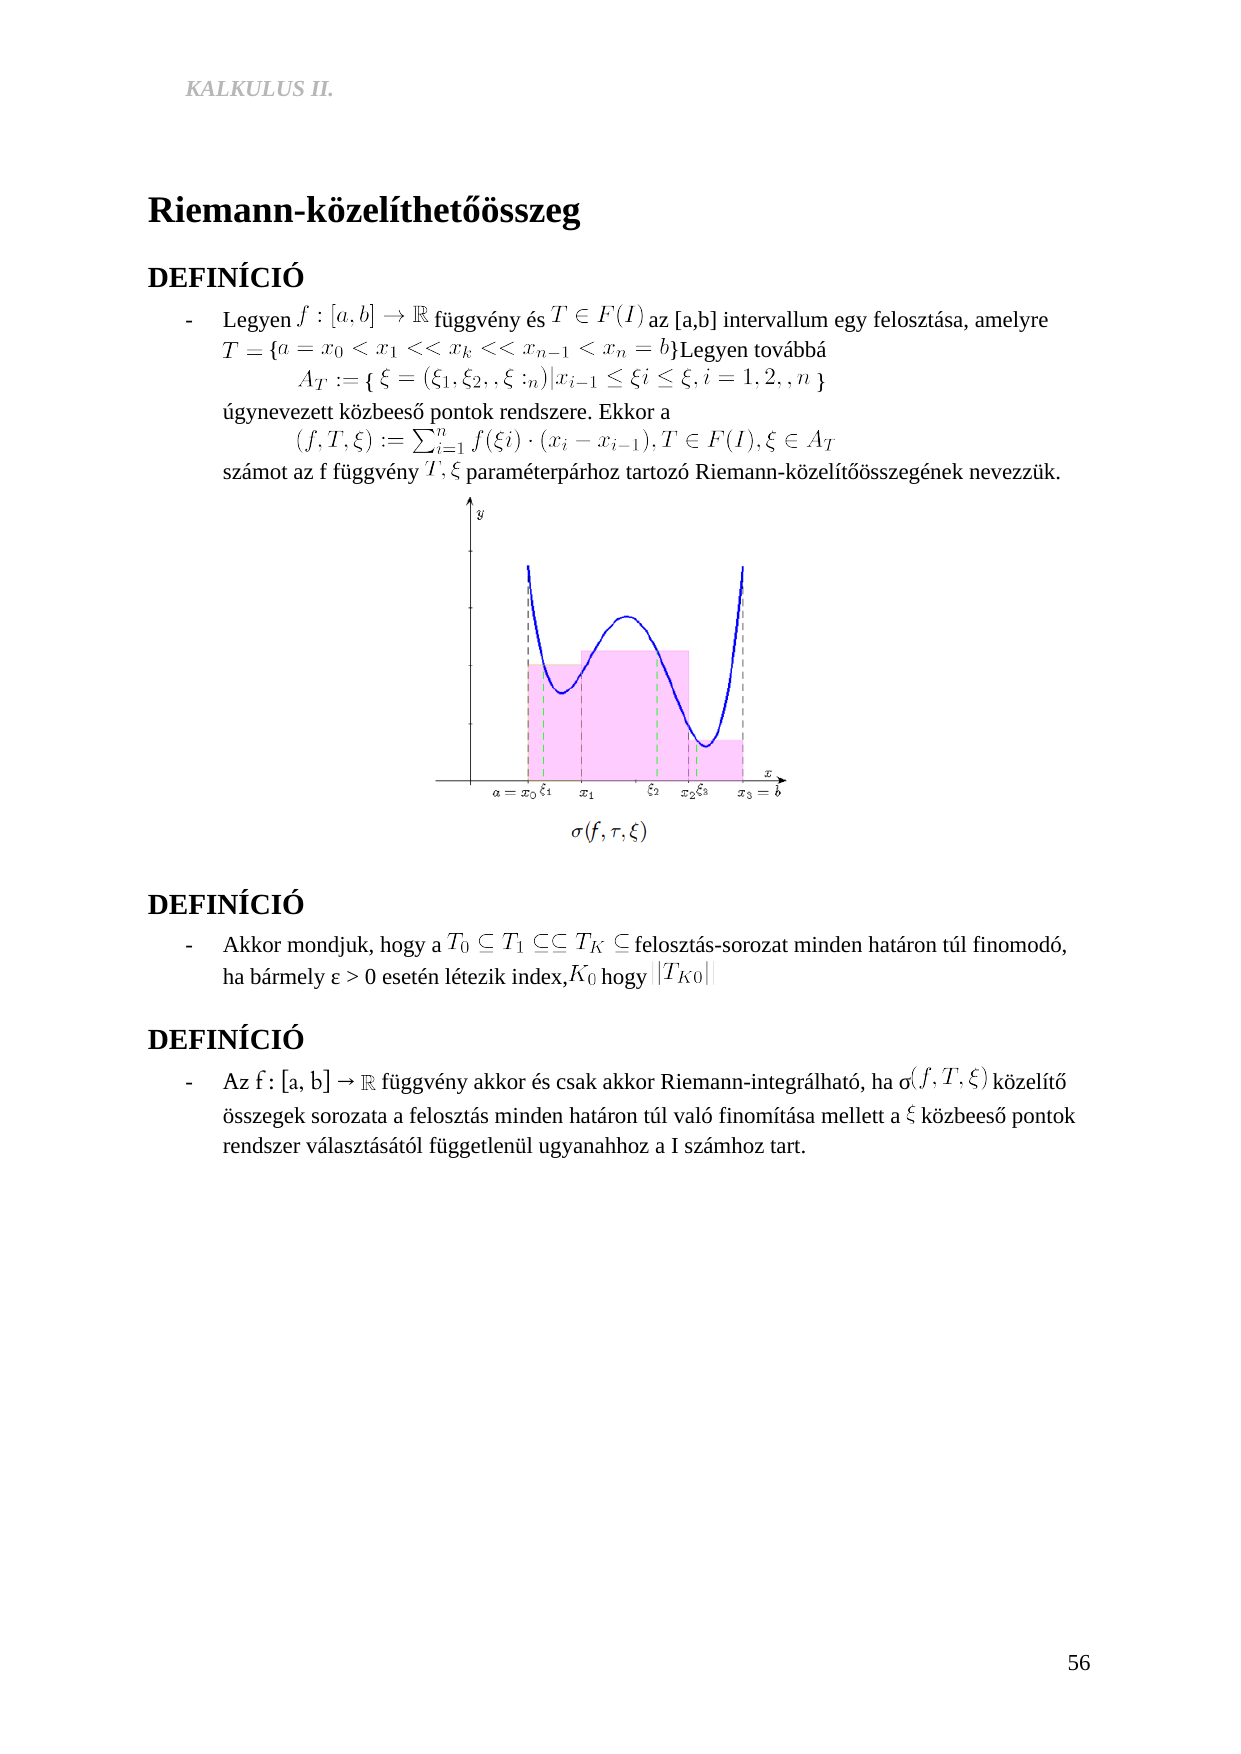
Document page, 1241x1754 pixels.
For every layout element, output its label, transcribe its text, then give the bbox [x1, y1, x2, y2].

subtitle Riemann-közelíthetőösszeg [148, 187, 1090, 231]
picture [425, 461, 461, 480]
text úgynevezett közbeeső pontok rendszere. Ekkor a [148, 398, 1090, 424]
picture [412, 488, 826, 854]
list Az f : [a, b] → függvény akkor és csak akkor Riemann-integrálható, ha σ közelítő összegek sorozata a felosztás minden határon túl való finomítása mellett a közbeeső pontok rendszer választásától függetlenül ugyanahhoz a I számhoz tart. [185, 1067, 1090, 1158]
picture [551, 304, 643, 328]
picture [297, 304, 429, 328]
picture [361, 1075, 376, 1090]
picture [906, 1104, 916, 1124]
subtitle DEFINÍCIÓ [148, 260, 1090, 293]
list Akkor mondjuk, hogy a felosztás-sorozat minden határon túl finomodó, ha bármely ε > 0 esetén létezik index, hogy [185, 931, 1090, 989]
picture [911, 1066, 987, 1090]
picture [652, 961, 714, 985]
text számot az f függvény paraméterpárhoz tartozó Riemann-közelítőösszegének nevezzük. [148, 458, 1090, 485]
picture [297, 428, 835, 454]
picture [380, 366, 810, 390]
picture [447, 933, 629, 953]
picture [278, 338, 669, 358]
subtitle DEFINÍCIÓ [148, 887, 1090, 920]
picture [222, 342, 263, 358]
picture [568, 965, 596, 985]
subtitle DEFINÍCIÓ [148, 1022, 1090, 1056]
picture [297, 370, 358, 390]
